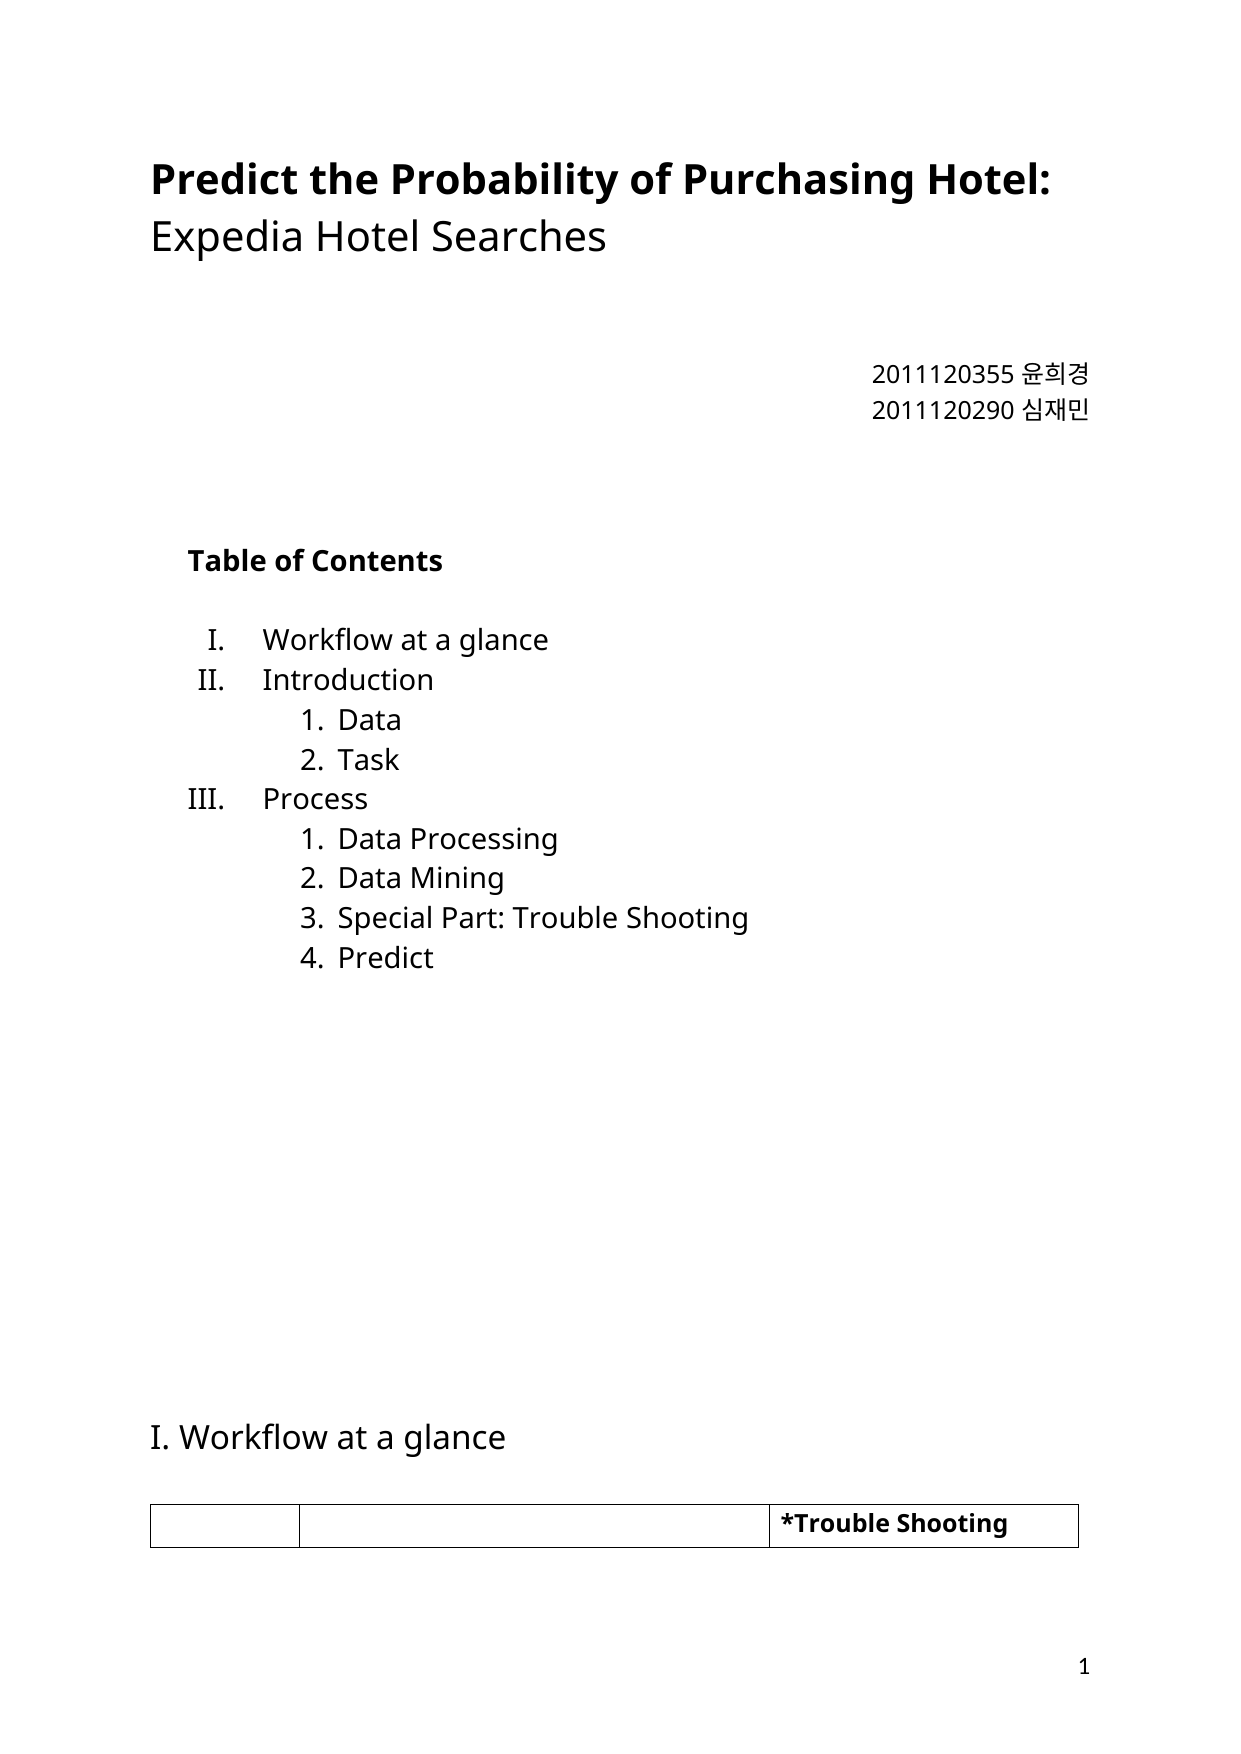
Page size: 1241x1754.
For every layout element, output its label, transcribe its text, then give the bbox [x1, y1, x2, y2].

table_header [151, 1505, 299, 1547]
text 2011120355 윤희경 [150, 354, 1090, 391]
list Data Processing [300, 818, 1090, 858]
list Task [300, 739, 1090, 778]
list Workflow at a glance [225, 620, 1090, 659]
list Process [225, 778, 1090, 818]
list Data Mining [300, 858, 1090, 897]
list Introduction [225, 659, 1090, 699]
text 2011120290 심재민 [150, 391, 1090, 427]
list Data [300, 699, 1090, 739]
text Predict the Probability of Purchasing Hotel: [150, 150, 1090, 207]
table_header *Trouble Shooting [770, 1505, 1078, 1547]
text Expedia Hotel Searches [150, 207, 1090, 263]
list Predict [300, 937, 1090, 977]
list Special Part: Trouble Shooting [300, 897, 1090, 937]
table_header [300, 1505, 769, 1547]
text Table of Contents [187, 540, 1090, 580]
text I. Workflow at a glance [150, 1413, 1090, 1459]
